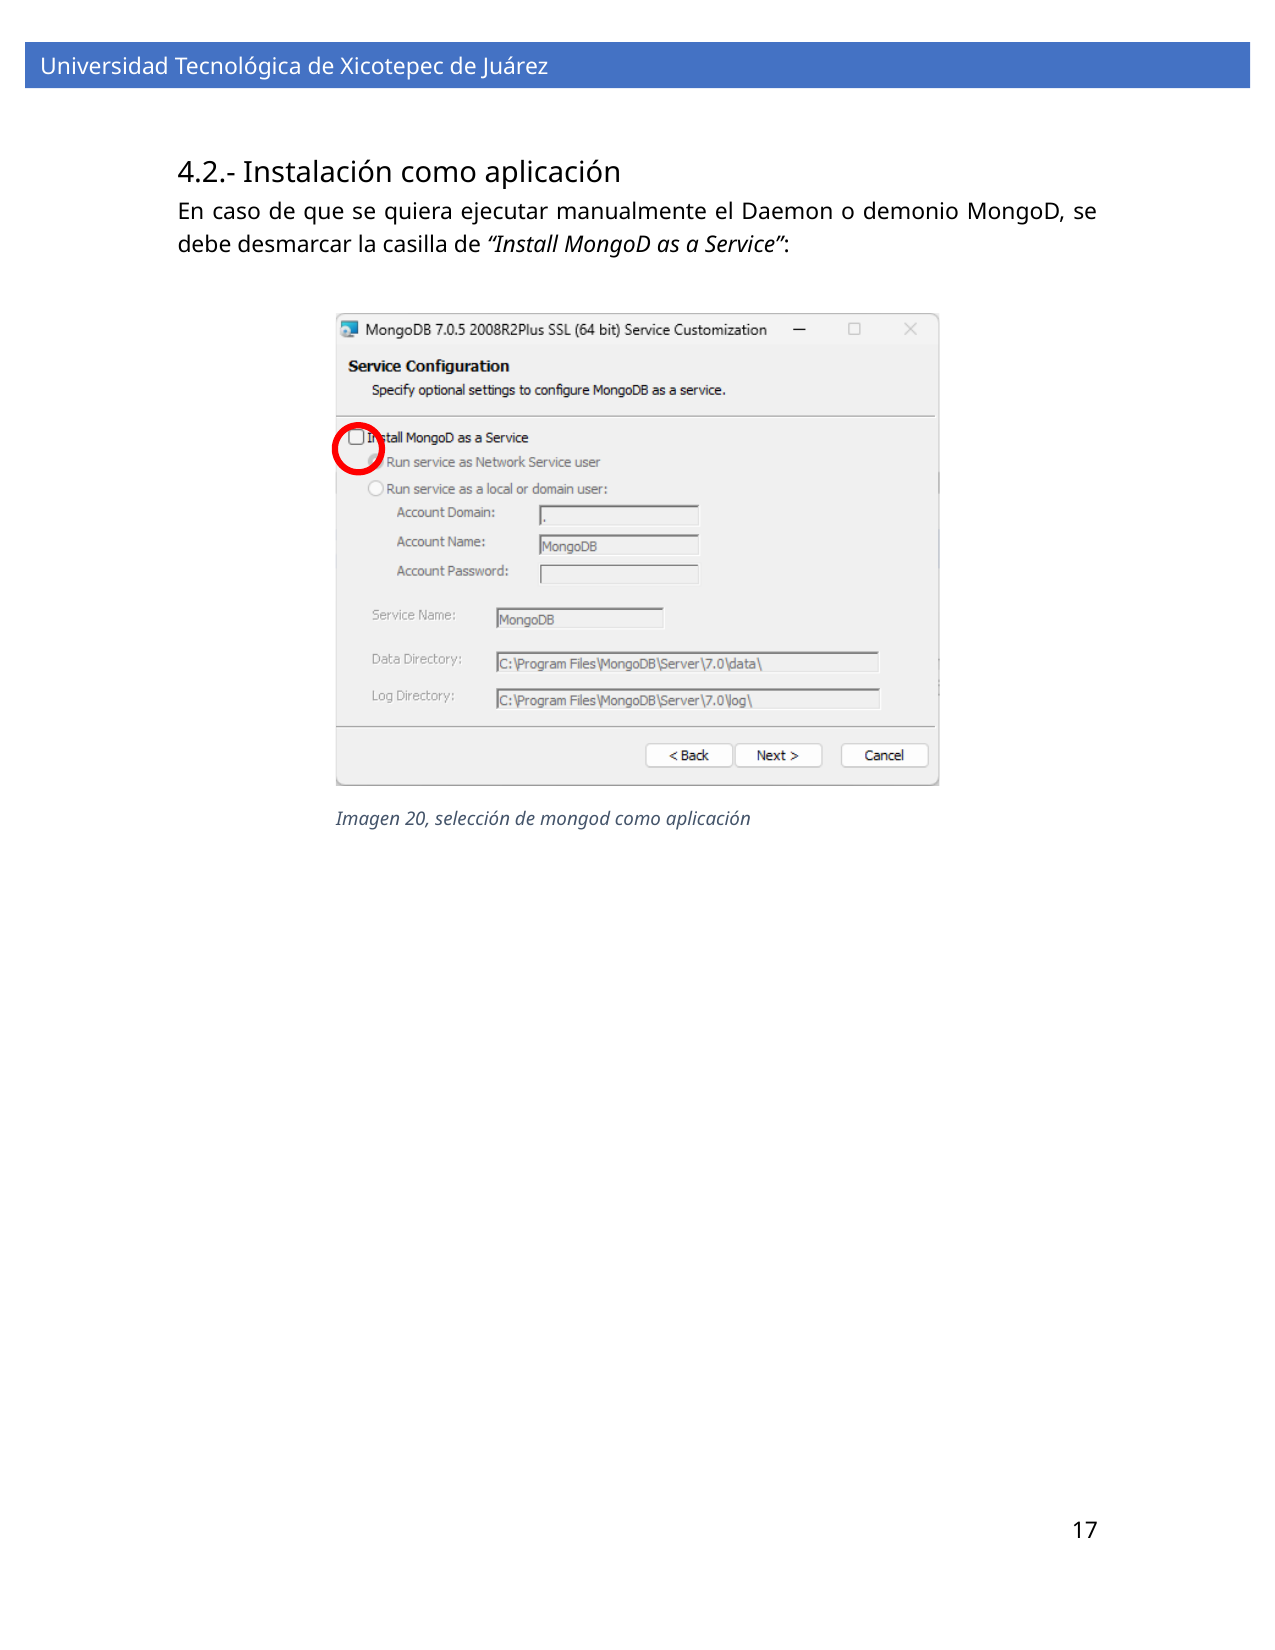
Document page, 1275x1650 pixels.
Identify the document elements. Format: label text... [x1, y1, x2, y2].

picture [335, 313, 940, 786]
picture [339, 429, 378, 469]
subtitle 4.2.- Instalación como aplicación [177, 152, 1098, 191]
text En caso de que se quiera ejecutar manualmente el Daemon o demonio MongoD, se debe desmarcar la casilla de “Install MongoD as a Service”: [177, 194, 1098, 259]
